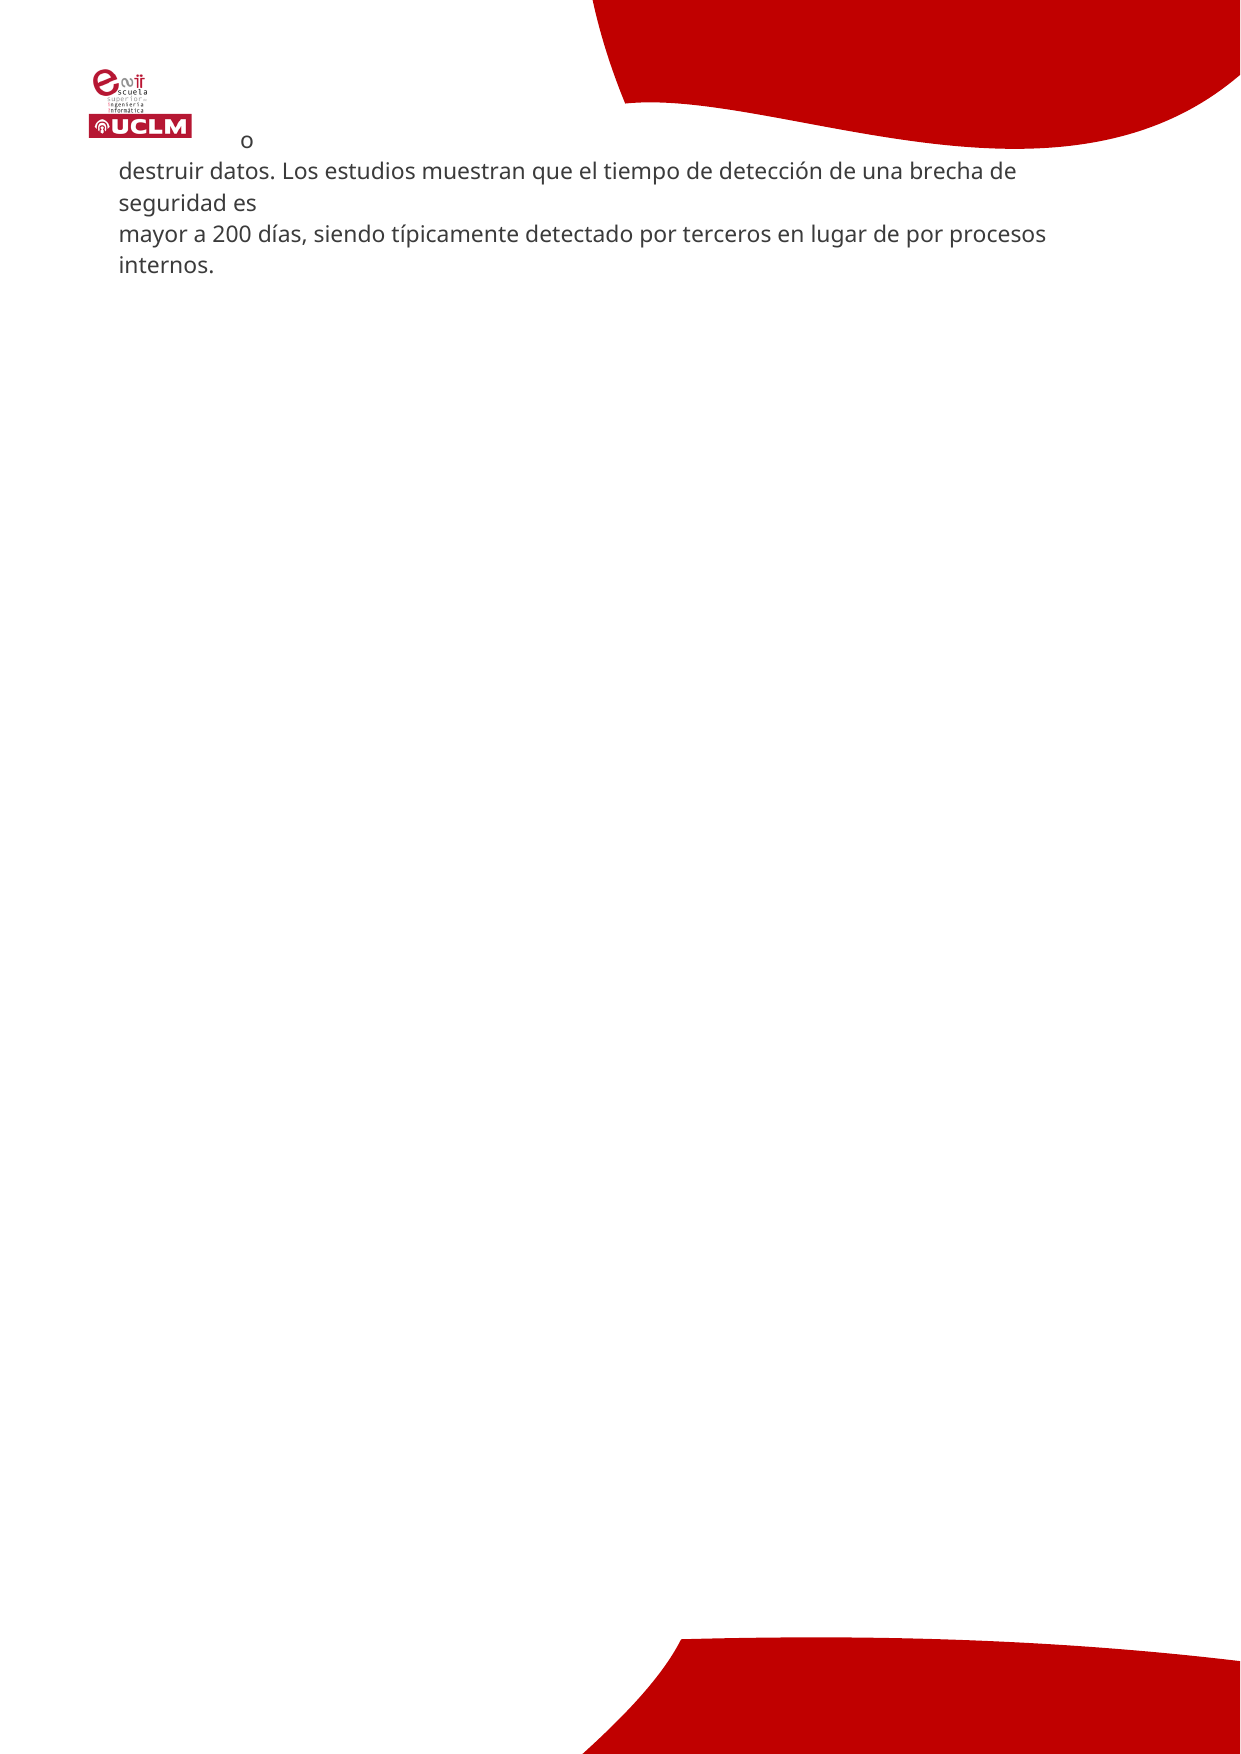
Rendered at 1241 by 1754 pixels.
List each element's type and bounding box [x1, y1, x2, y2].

picture [88, 68, 192, 138]
text [118, 124, 1093, 280]
